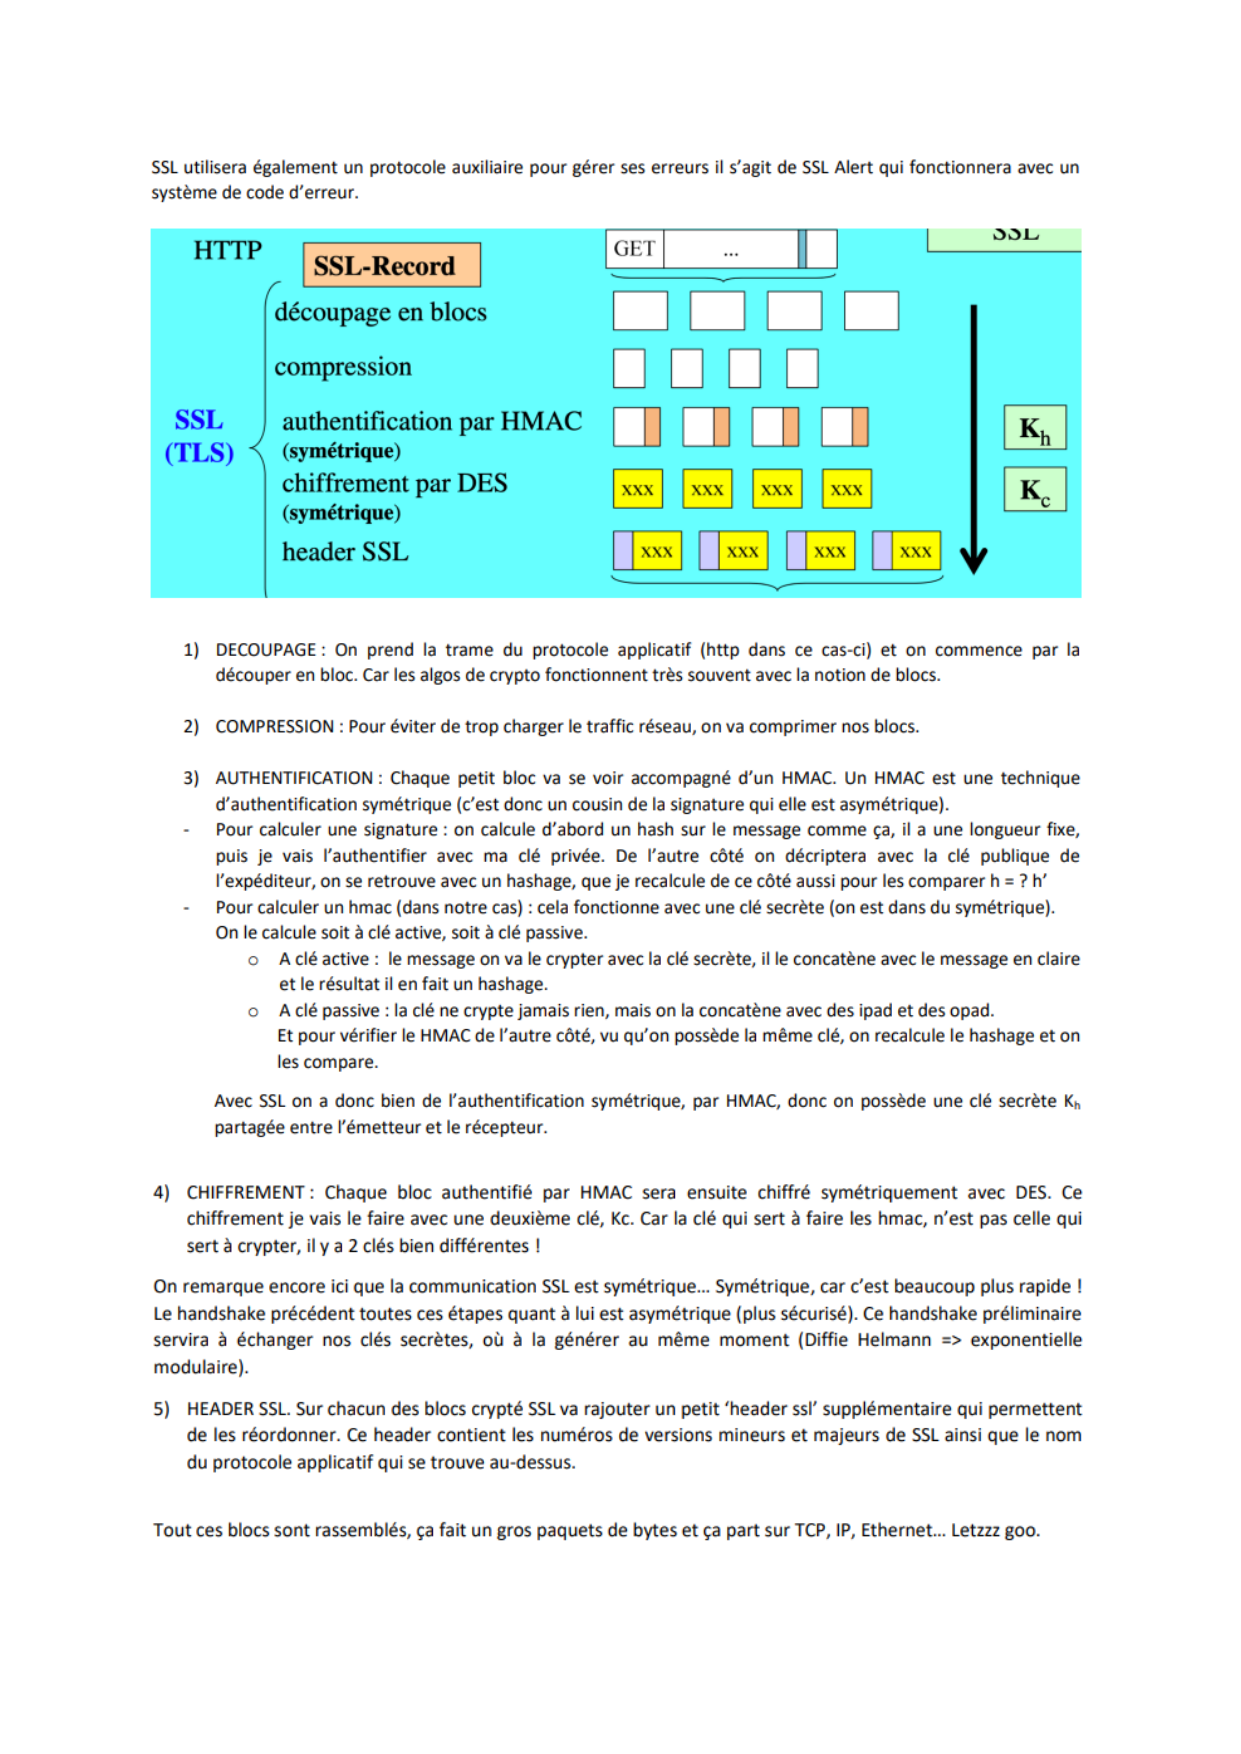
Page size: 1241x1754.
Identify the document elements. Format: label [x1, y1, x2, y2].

picture [147, 1174, 1093, 1556]
picture [147, 147, 1093, 1156]
